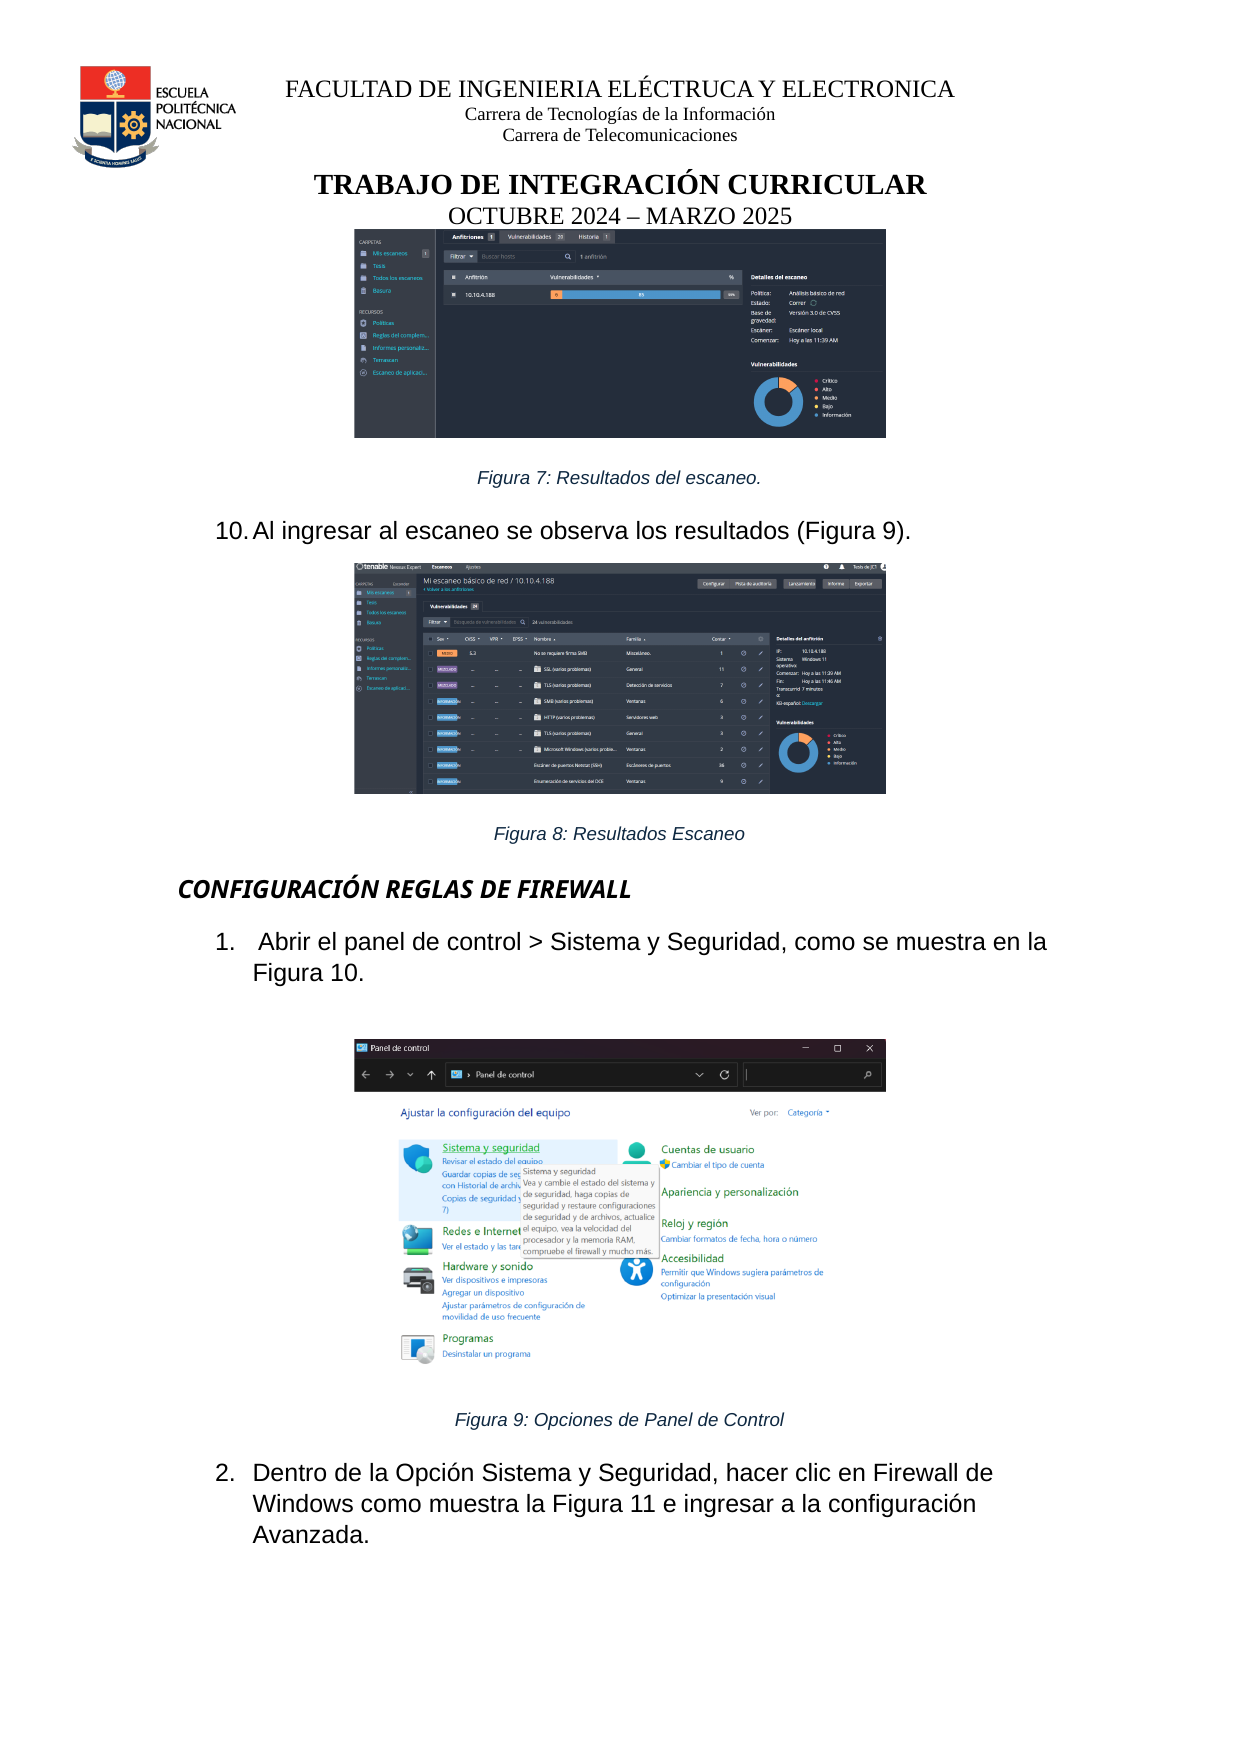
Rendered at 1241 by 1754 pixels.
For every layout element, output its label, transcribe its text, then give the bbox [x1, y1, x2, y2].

picture [63, 45, 244, 178]
picture [354, 229, 886, 438]
list Dentro de la Opción Sistema y Seguridad, hacer clic en Firewall de Windows como muestra la Figura 11 e ingresar a la configuración Avanzada. [215, 1458, 1063, 1548]
list Al ingresar al escaneo se observa los resultados (Figura 9). [215, 516, 1063, 545]
picture [354, 563, 886, 794]
subtitle CONFIGURACIÓN REGLAS DE FIREWALL [177, 872, 1063, 906]
list Abrir el panel de control > Sistema y Seguridad, como se muestra en la Figura 10. [215, 927, 1063, 987]
picture [354, 1039, 886, 1379]
